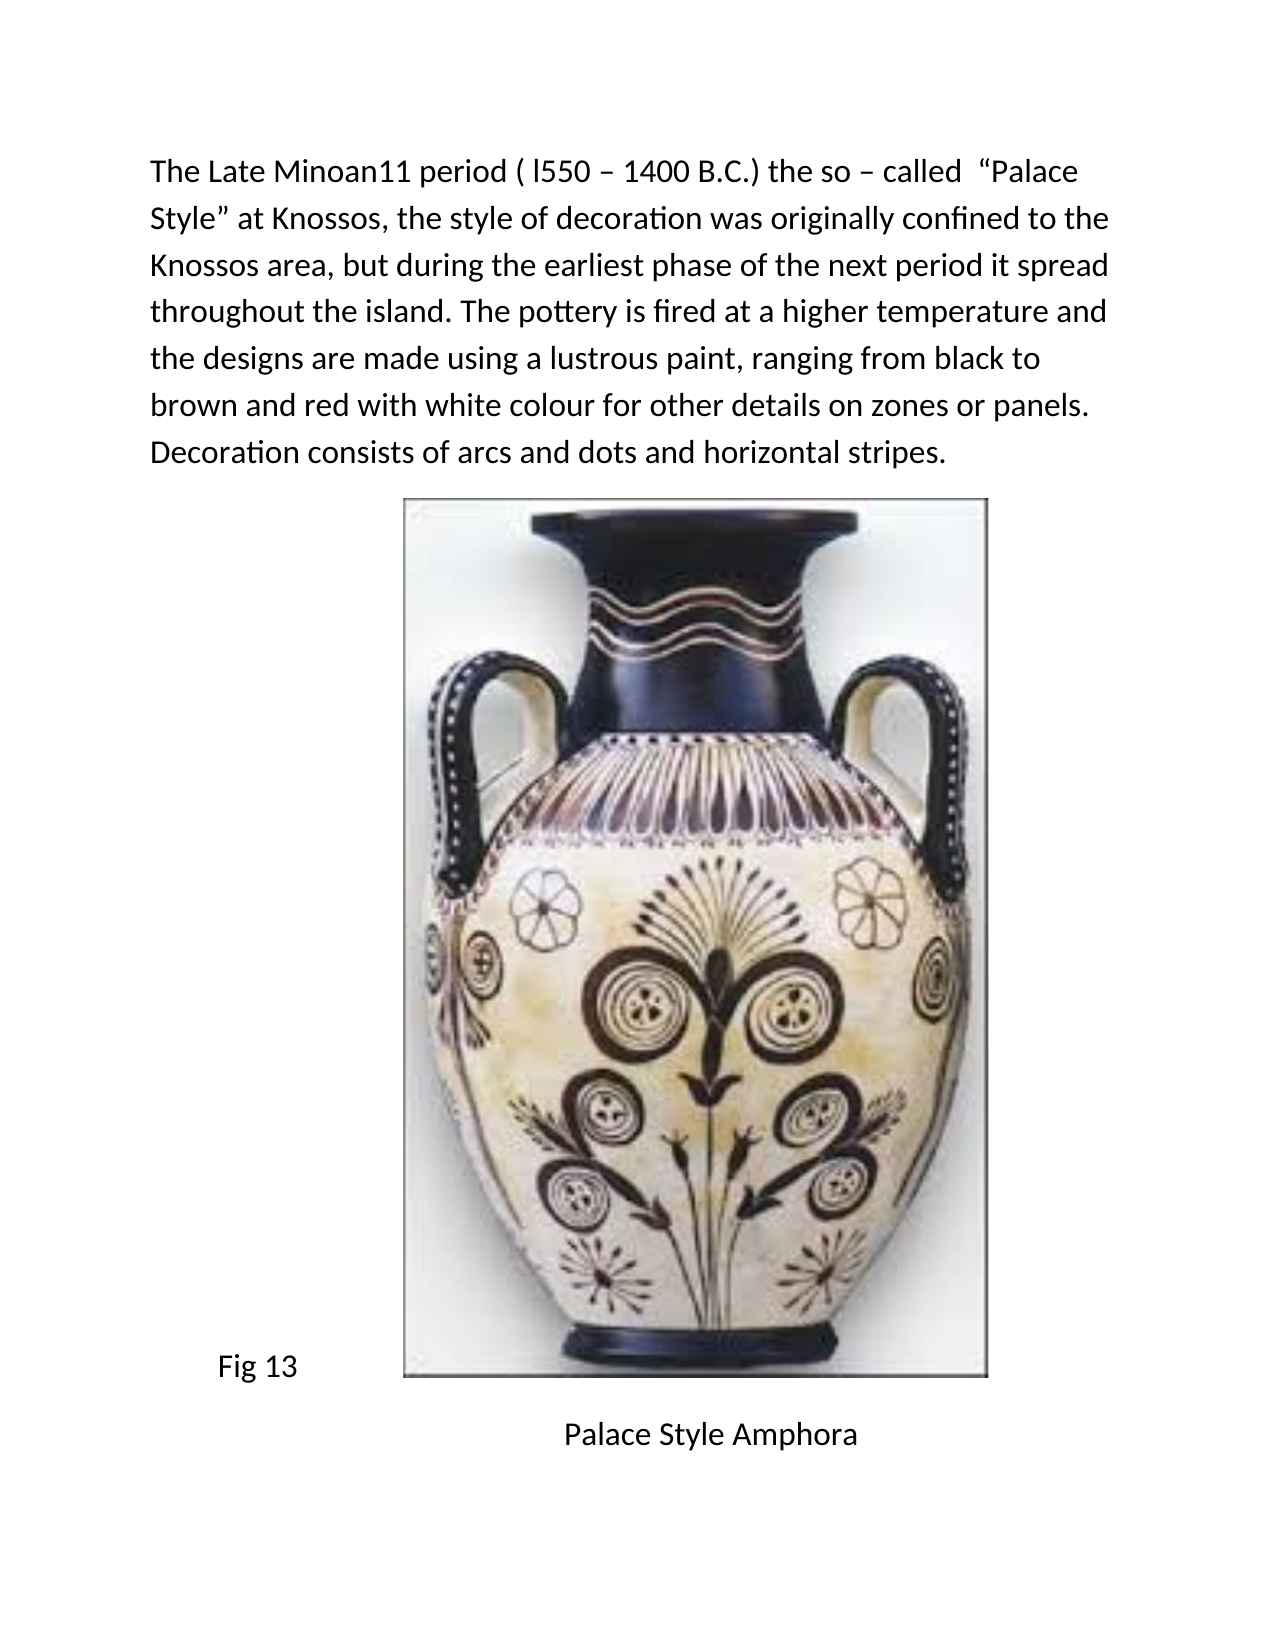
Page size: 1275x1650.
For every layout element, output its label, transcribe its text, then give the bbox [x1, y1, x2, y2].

text The Late Minoan11 period ( l550 – 1400 B.C.) the so – called “Palace Style” at Knossos, the style of decoration was originally confined to the Knossos area, but during the earliest phase of the next period it spread throughout the island. The pottery is fired at a higher temperature and the designs are made using a lustrous paint, ranging from black to brown and red with white colour for other details on zones or panels. Decoration consists of arcs and dots and horizontal stripes. [150, 150, 1125, 471]
text Palace Style Amphora [150, 1413, 1125, 1454]
picture [403, 498, 989, 1378]
